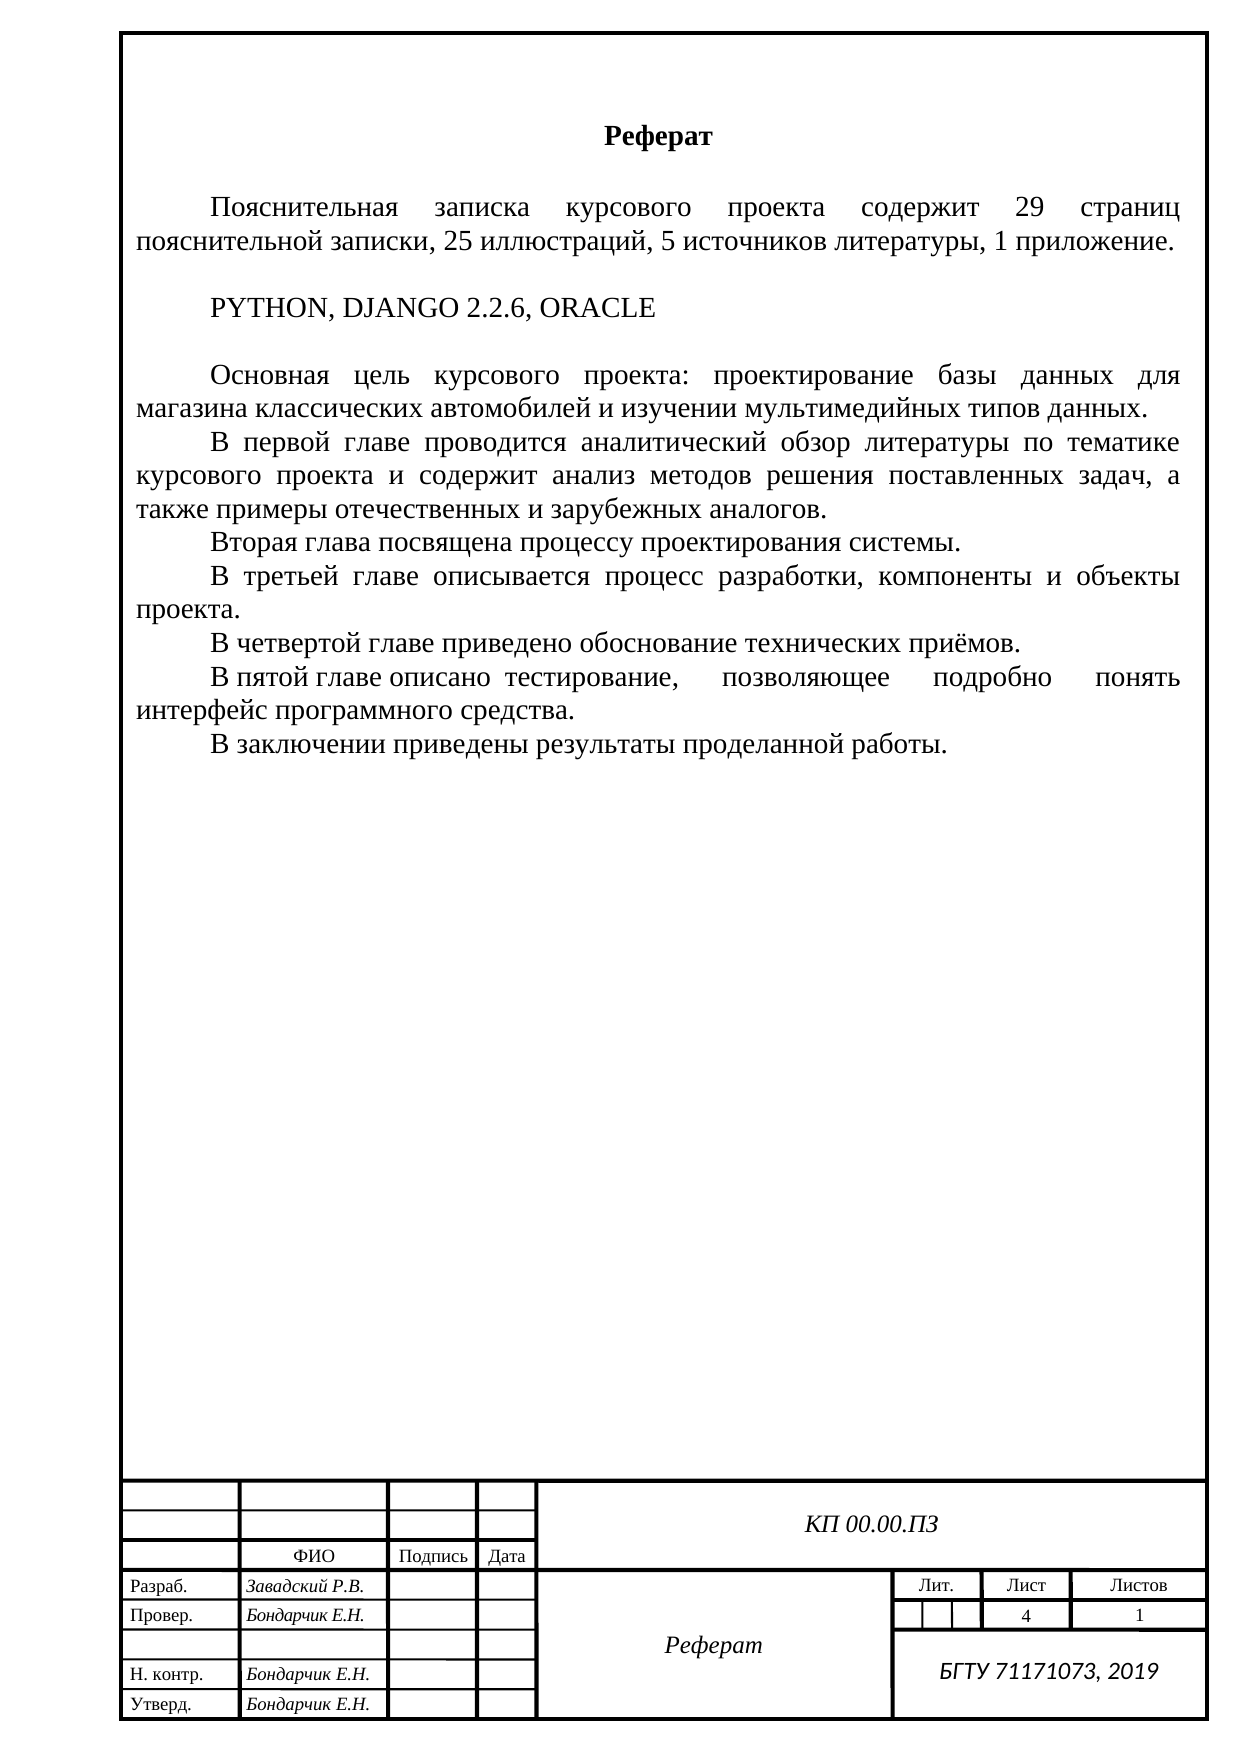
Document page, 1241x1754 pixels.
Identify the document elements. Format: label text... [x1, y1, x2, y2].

text Пояснительная записка курсового проекта содержит 29 страниц пояснительной записки, 25 иллюстраций, 5 источников литературы, 1 приложение. [136, 189, 1181, 256]
text В первой главе проводится аналитический обзор литературы по тематике курсового проекта и содержит анализ методов решения поставленных задач, а также примеры отечественных и зарубежных аналогов. [136, 424, 1181, 524]
text В четвертой главе приведено обоснование технических приёмов. [136, 625, 1181, 659]
text В третьей главе описывается процесс разработки, компоненты и объекты проекта. [136, 558, 1181, 625]
text Python, Django 2.2.6, oracle [136, 290, 1181, 323]
text Вторая глава посвящена процессу проектирования системы. [136, 524, 1181, 558]
text Основная цель курсового проекта: проектирование базы данных для магазина классических автомобилей и изучении мультимедийных типов данных. [136, 357, 1181, 424]
text Реферат [136, 118, 1181, 152]
text В заключении приведены результаты проделанной работы. [136, 726, 1181, 759]
text В пятой главе описано тестирование, позволяющее подробно понять интерфейс программного средства. [136, 659, 1181, 726]
